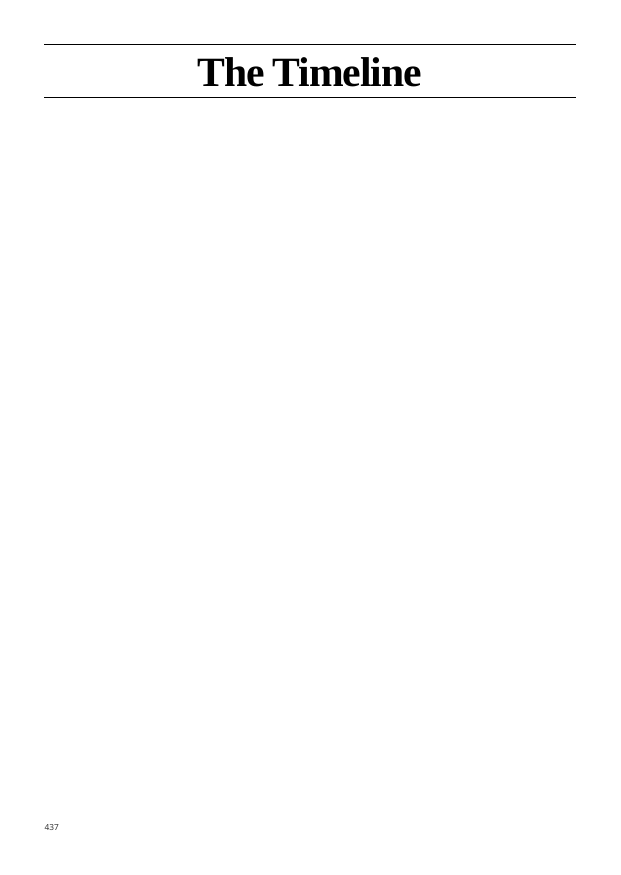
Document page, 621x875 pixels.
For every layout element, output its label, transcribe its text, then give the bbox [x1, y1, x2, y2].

subtitle The Timeline [44, 45, 576, 97]
